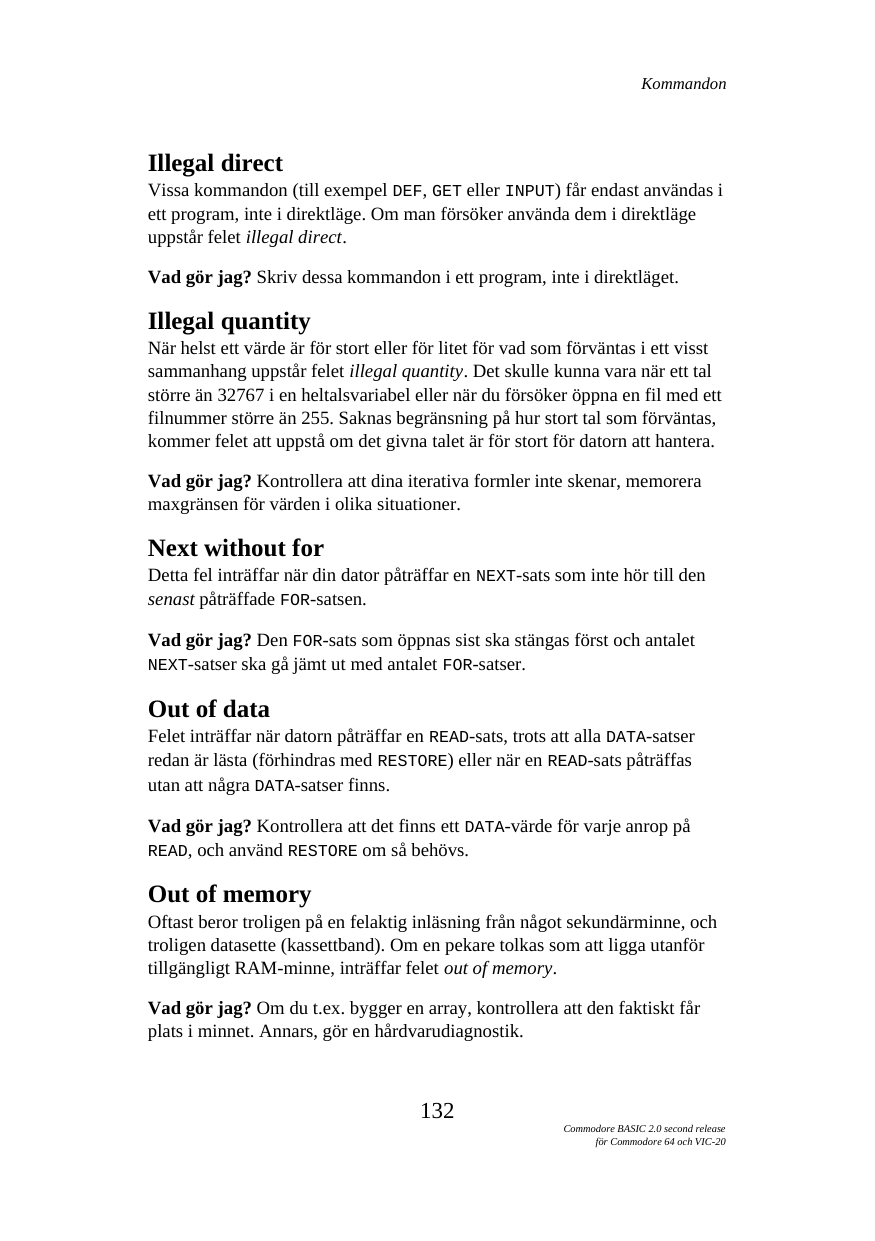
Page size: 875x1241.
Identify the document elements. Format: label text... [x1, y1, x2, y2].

subtitle Illegal quantity [148, 306, 726, 335]
text Vad gör jag? Om du t.ex. bygger en array, kontrollera att den faktiskt får plats i minnet. Annars, gör en hårdvarudiagnostik. [148, 997, 726, 1042]
text Felet inträffar när datorn påträffar en READ-sats, trots att alla DATA-satser redan är lästa (förhindras med RESTORE) eller när en READ-sats påträffas utan att några DATA-satser finns. [148, 725, 726, 796]
subtitle Next without for [148, 533, 726, 562]
text Detta fel inträffar när din dator påträffar en NEXT-sats som inte hör till den senast påträffade FOR-satsen. [148, 564, 726, 611]
subtitle Out of data [148, 694, 726, 723]
text Vad gör jag? Den FOR-sats som öppnas sist ska stängas först och antalet NEXT-satser ska gå jämt ut med antalet FOR-satser. [148, 629, 726, 676]
subtitle Illegal direct [148, 148, 726, 176]
text Oftast beror troligen på en felaktig inläsning från något sekundärminne, och troligen datasette (kassettband). Om en pekare tolkas som att ligga utanför tillgängligt RAM-minne, inträffar felet out of memory. [148, 911, 726, 979]
subtitle Out of memory [148, 879, 726, 908]
text Vad gör jag? Kontrollera att det finns ett DATA-värde för varje anrop på READ, och använd RESTORE om så behövs. [148, 814, 726, 861]
text Vad gör jag? Kontrollera att dina iterativa formler inte skenar, memorera maxgränsen för värden i olika situationer. [148, 470, 726, 514]
text Vissa kommandon (till exempel DEF, GET eller INPUT) får endast användas i ett program, inte i direktläge. Om man försöker använda dem i direktläge uppstår felet illegal direct. [148, 179, 726, 248]
text När helst ett värde är för stort eller för litet för vad som förväntas i ett visst sammanhang uppstår felet illegal quantity. Det skulle kunna vara när ett tal större än 32767 i en heltalsvariabel eller när du försöker öppna en fil med ett filnummer större än 255. Saknas begränsning på hur stort tal som förväntas, kommer felet att uppstå om det givna talet är för stort för datorn att hantera. [148, 337, 726, 451]
text Vad gör jag? Skriv dessa kommandon i ett program, inte i direktläget. [148, 266, 726, 288]
